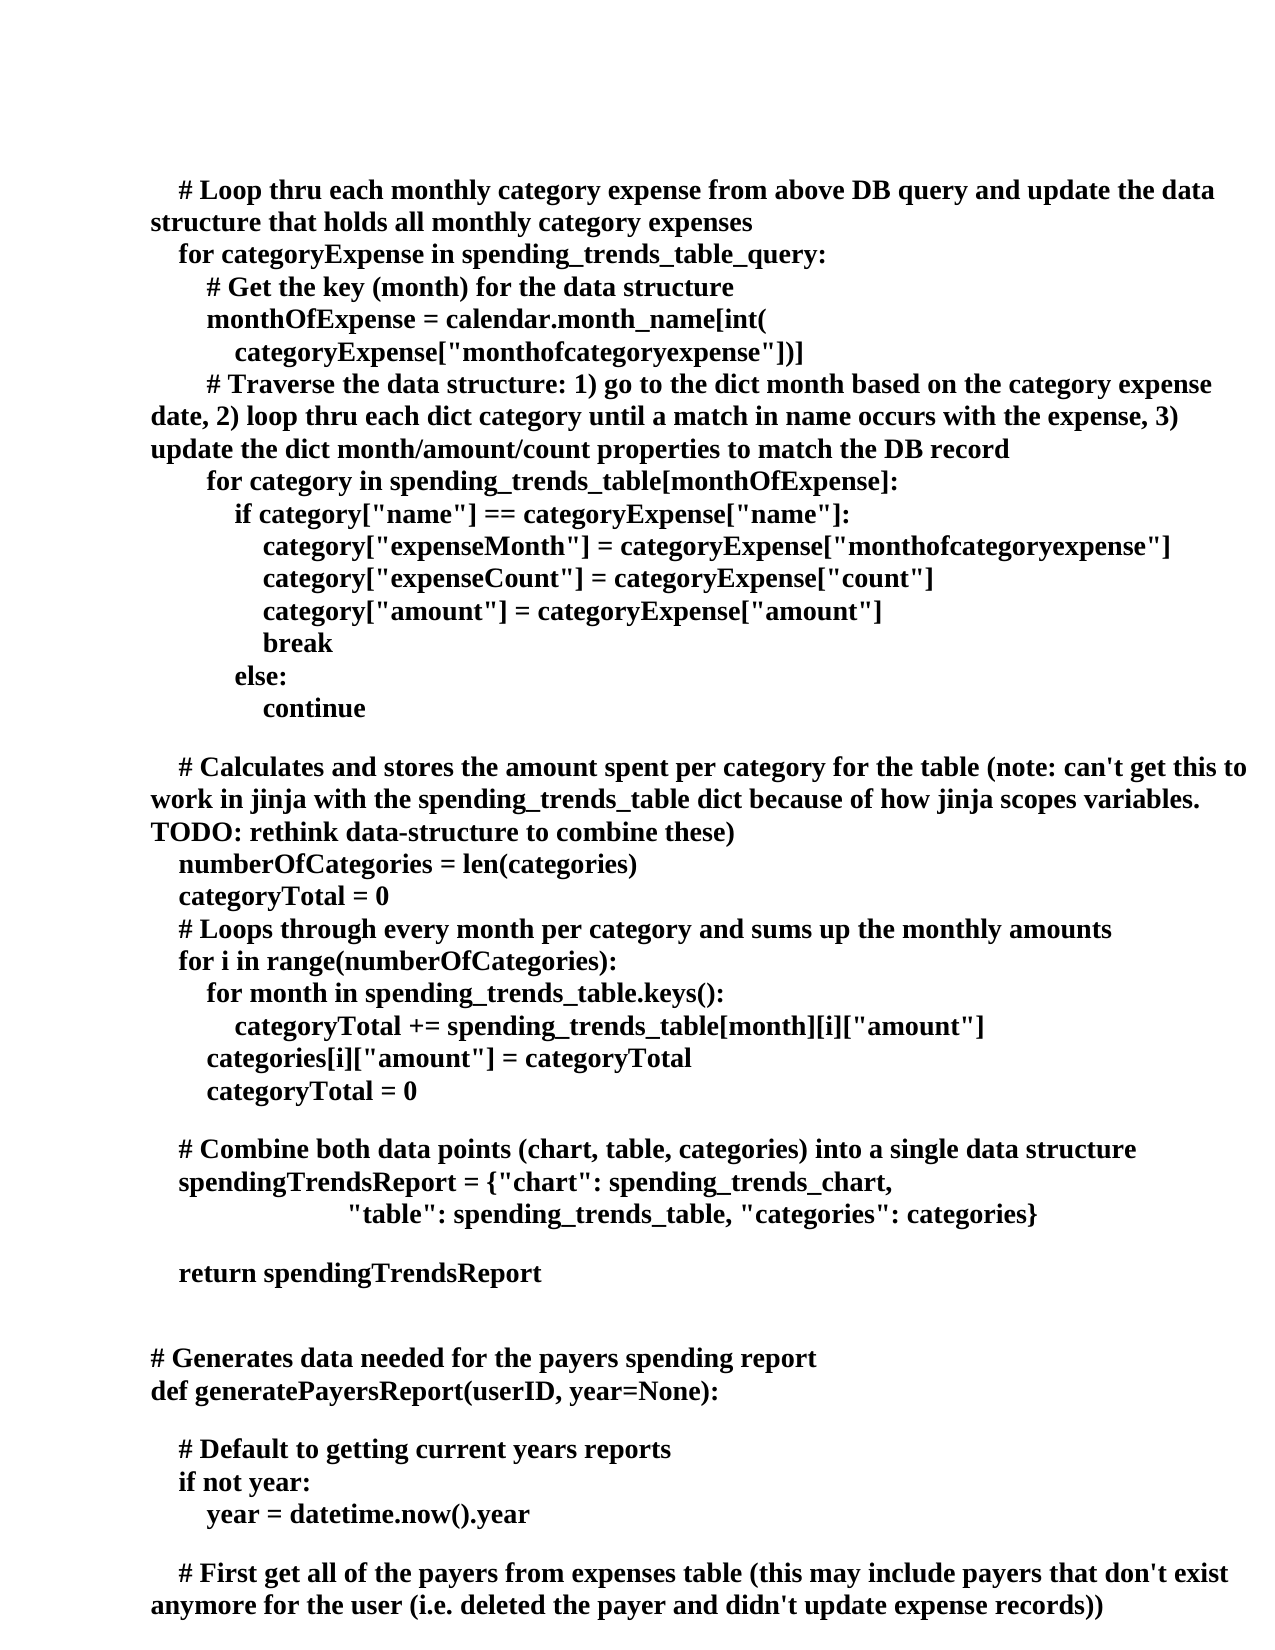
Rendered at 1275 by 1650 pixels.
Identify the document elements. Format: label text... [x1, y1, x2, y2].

text category["expenseCount"] = categoryExpense["count"] [150, 561, 1255, 594]
text monthOfExpense = calendar.month_name[int( [150, 302, 1255, 335]
text year = datetime.now().year [150, 1497, 1255, 1529]
text categoryTotal = 0 [150, 879, 1255, 912]
text for categoryExpense in spending_trends_table_query: [150, 237, 1255, 270]
text if not year: [150, 1465, 1255, 1497]
text categories[i]["amount"] = categoryTotal [150, 1041, 1255, 1074]
text # Get the key (month) for the data structure [150, 270, 1255, 302]
text spendingTrendsReport = {"chart": spending_trends_chart, [150, 1165, 1255, 1197]
text # Loop thru each monthly category expense from above DB query and update the data structure that holds all monthly category expenses [150, 173, 1255, 237]
text for category in spending_trends_table[monthOfExpense]: [150, 464, 1255, 497]
text return spendingTrendsReport [150, 1256, 1255, 1288]
text # Default to getting current years reports [150, 1432, 1255, 1465]
text break [150, 626, 1255, 659]
text if category["name"] == categoryExpense["name"]: [150, 497, 1255, 529]
text # Combine both data points (chart, table, categories) into a single data structure [150, 1132, 1255, 1165]
text # Loops through every month per category and sums up the monthly amounts [150, 912, 1255, 944]
text def generatePayersReport(userID, year=None): [150, 1373, 1255, 1406]
text # Traverse the data structure: 1) go to the dict month based on the category expense date, 2) loop thru each dict category until a match in name occurs with the expense, 3) update the dict month/amount/count properties to match the DB record [150, 367, 1255, 464]
text for month in spending_trends_table.keys(): [150, 977, 1255, 1009]
text continue [150, 691, 1255, 723]
text else: [150, 659, 1255, 691]
text category["expenseMonth"] = categoryExpense["monthofcategoryexpense"] [150, 529, 1255, 561]
text # First get all of the payers from expenses table (this may include payers that don't exist anymore for the user (i.e. deleted the payer and didn't update expense records)) [150, 1556, 1255, 1621]
text "table": spending_trends_table, "categories": categories} [150, 1197, 1255, 1230]
text for i in range(numberOfCategories): [150, 944, 1255, 977]
text numberOfCategories = len(categories) [150, 847, 1255, 879]
text category["amount"] = categoryExpense["amount"] [150, 594, 1255, 626]
text # Generates data needed for the payers spending report [150, 1341, 1255, 1373]
text categoryExpense["monthofcategoryexpense"])] [150, 335, 1255, 367]
text categoryTotal = 0 [150, 1074, 1255, 1106]
text # Calculates and stores the amount spent per category for the table (note: can't get this to work in jinja with the spending_trends_table dict because of how jinja scopes variables. TODO: rethink data-structure to combine these) [150, 750, 1255, 847]
text categoryTotal += spending_trends_table[month][i]["amount"] [150, 1009, 1255, 1041]
